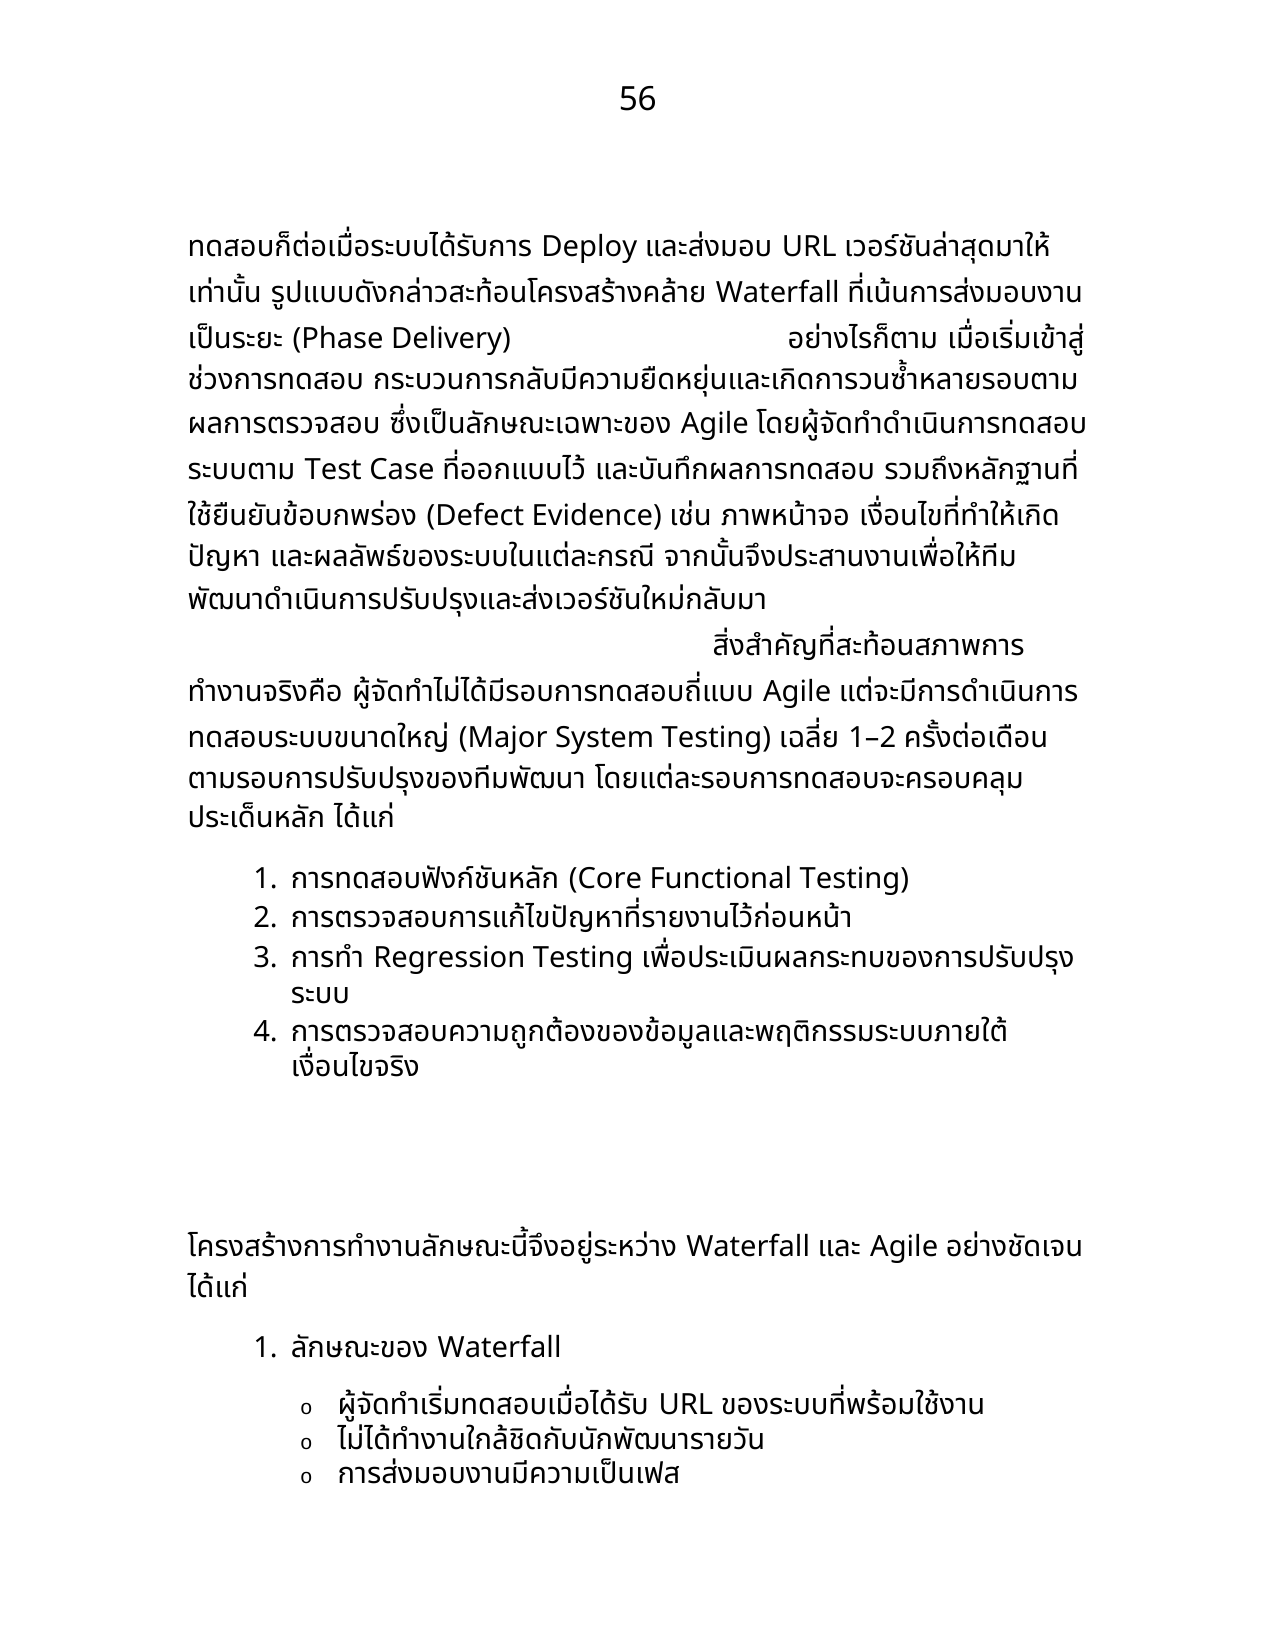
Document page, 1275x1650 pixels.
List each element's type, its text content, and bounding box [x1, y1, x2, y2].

list ไม่ได้ทำงานใกล้ชิดกับนักพัฒนารายวัน [300, 1423, 1087, 1457]
list ลักษณะของ Waterfall [253, 1327, 1087, 1366]
list ผู้จัดทำเริ่มทดสอบเมื่อได้รับ URL ของระบบที่พร้อมใช้งาน [300, 1383, 1087, 1423]
list การตรวจสอบการแก้ไขปัญหาที่รายงานไว้ก่อนหน้า [253, 897, 1087, 936]
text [187, 225, 1087, 835]
list การส่งมอบงานมีความเป็นเฟส [300, 1457, 1087, 1491]
list การทำ Regression Testing เพื่อประเมินผลกระทบของการปรับปรุงระบบ [253, 936, 1087, 1010]
list การตรวจสอบความถูกต้องของข้อมูลและพฤติกรรมระบบภายใต้เงื่อนไขจริง [253, 1010, 1087, 1083]
text โครงสร้างการทำงานลักษณะนี้จึงอยู่ระหว่าง Waterfall และ Agile อย่างชัดเจน ได้แก่ [187, 1225, 1087, 1304]
list การทดสอบฟังก์ชันหลัก (Core Functional Testing) [253, 857, 1087, 897]
